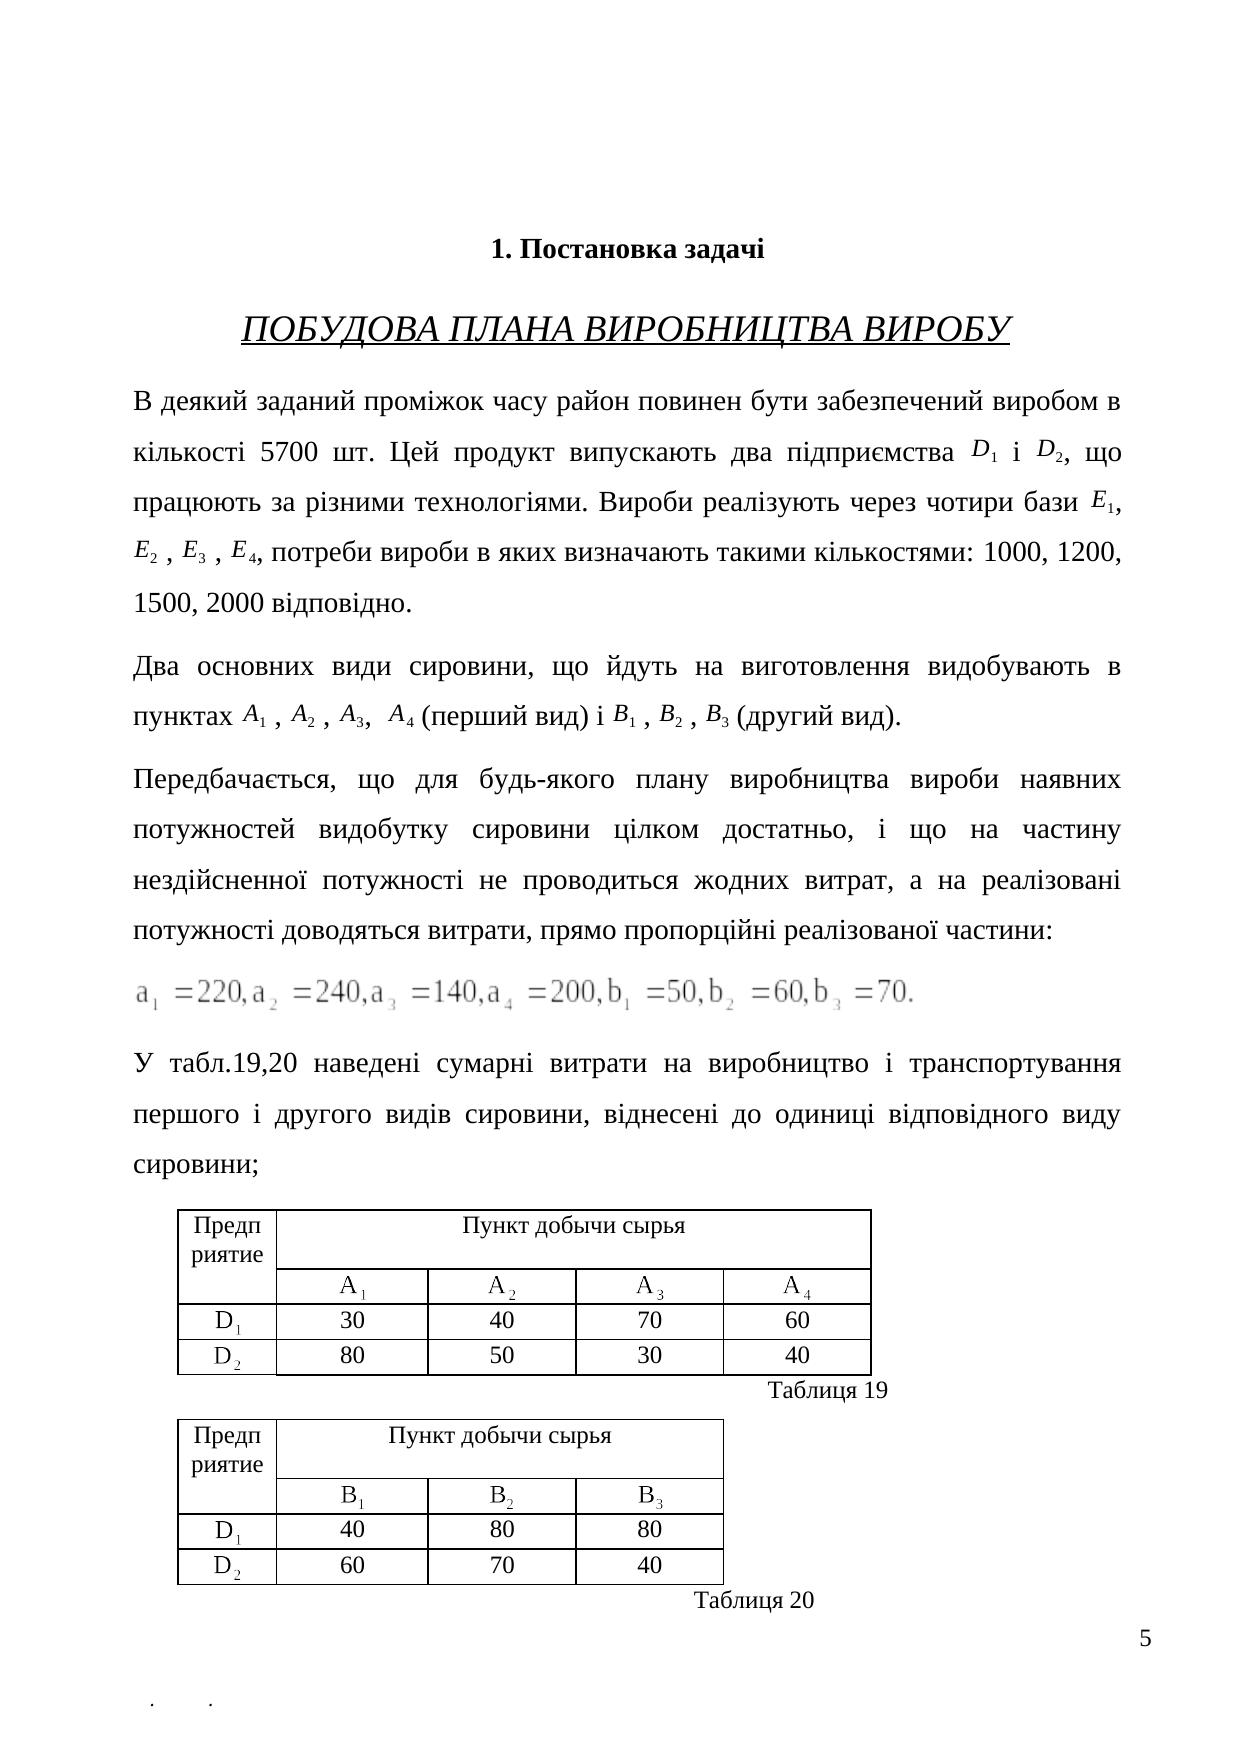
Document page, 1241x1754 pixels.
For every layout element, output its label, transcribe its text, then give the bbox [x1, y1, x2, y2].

table_header Предприятие [179, 1420, 276, 1478]
table_cell 60 [277, 1550, 427, 1583]
table_cell [724, 1270, 870, 1303]
text Таблиця 19 [693, 1375, 1152, 1404]
table_cell [577, 1270, 723, 1303]
table_cell [429, 1479, 575, 1513]
table_cell [577, 1479, 723, 1513]
text В деякий заданий проміжок часу район повинен бути забезпечений виробом в кількості 5700 шт. Цей продукт випускають два підприємства і , що працюють за різними технологіями. Вироби реалізують через чотири бази , , , , потреби вироби в яких визначають такими кількостями: 1000, 1200, 1500, 2000 відповідно. [133, 383, 1122, 619]
table_cell 60 [724, 1305, 870, 1338]
table_cell 40 [724, 1340, 870, 1374]
table_header Пункт добычи сырья [277, 1211, 870, 1268]
table_cell 30 [577, 1340, 723, 1374]
text У табл.19,20 наведені сумарні витрати на виробництво і транспортування першого і другого видів сировини, віднесені до одиниці відповідного виду сировини; [133, 1045, 1122, 1179]
table_cell [179, 1340, 276, 1374]
table_cell [429, 1270, 575, 1303]
table_header Пункт добычи сырья [277, 1420, 723, 1478]
table_cell [277, 1270, 427, 1303]
text Таблиця 20 [620, 1585, 1152, 1614]
table_cell 80 [429, 1515, 575, 1548]
table_cell 70 [577, 1305, 723, 1338]
table_cell 50 [429, 1340, 575, 1374]
table_cell [179, 1268, 276, 1303]
table_cell 40 [577, 1550, 723, 1583]
table_cell 40 [429, 1305, 575, 1338]
text Два основних види сировини, що йдуть на виготовлення видобувають в пунктах , , , (перший вид) і , , (другий вид). [133, 648, 1122, 732]
table_cell 80 [277, 1340, 427, 1374]
table_cell [277, 1479, 427, 1513]
table_cell 70 [429, 1550, 575, 1583]
table_cell [179, 1478, 276, 1513]
text Передбачається, що для будь-якого плану виробництва вироби наявних потужностей видобутку сировини цілком достатньо, і що на частину нездійсненної потужності не проводиться жодних витрат, а на реалізовані потужності доводяться витрати, прямо пропорційні реалізованої частини: [133, 761, 1122, 946]
table_header Предприятие [179, 1211, 276, 1268]
table_cell 40 [277, 1515, 427, 1548]
table_cell [179, 1305, 276, 1338]
text ПОБУДОВА ПЛАНА ВИРОБНИЦТВА ВИРОБУ [133, 306, 1122, 349]
table_cell [179, 1515, 276, 1548]
table_cell [179, 1550, 276, 1583]
table_cell 80 [577, 1515, 723, 1548]
text 1. Постановка задачі [133, 231, 1122, 264]
table_cell 30 [277, 1305, 427, 1338]
